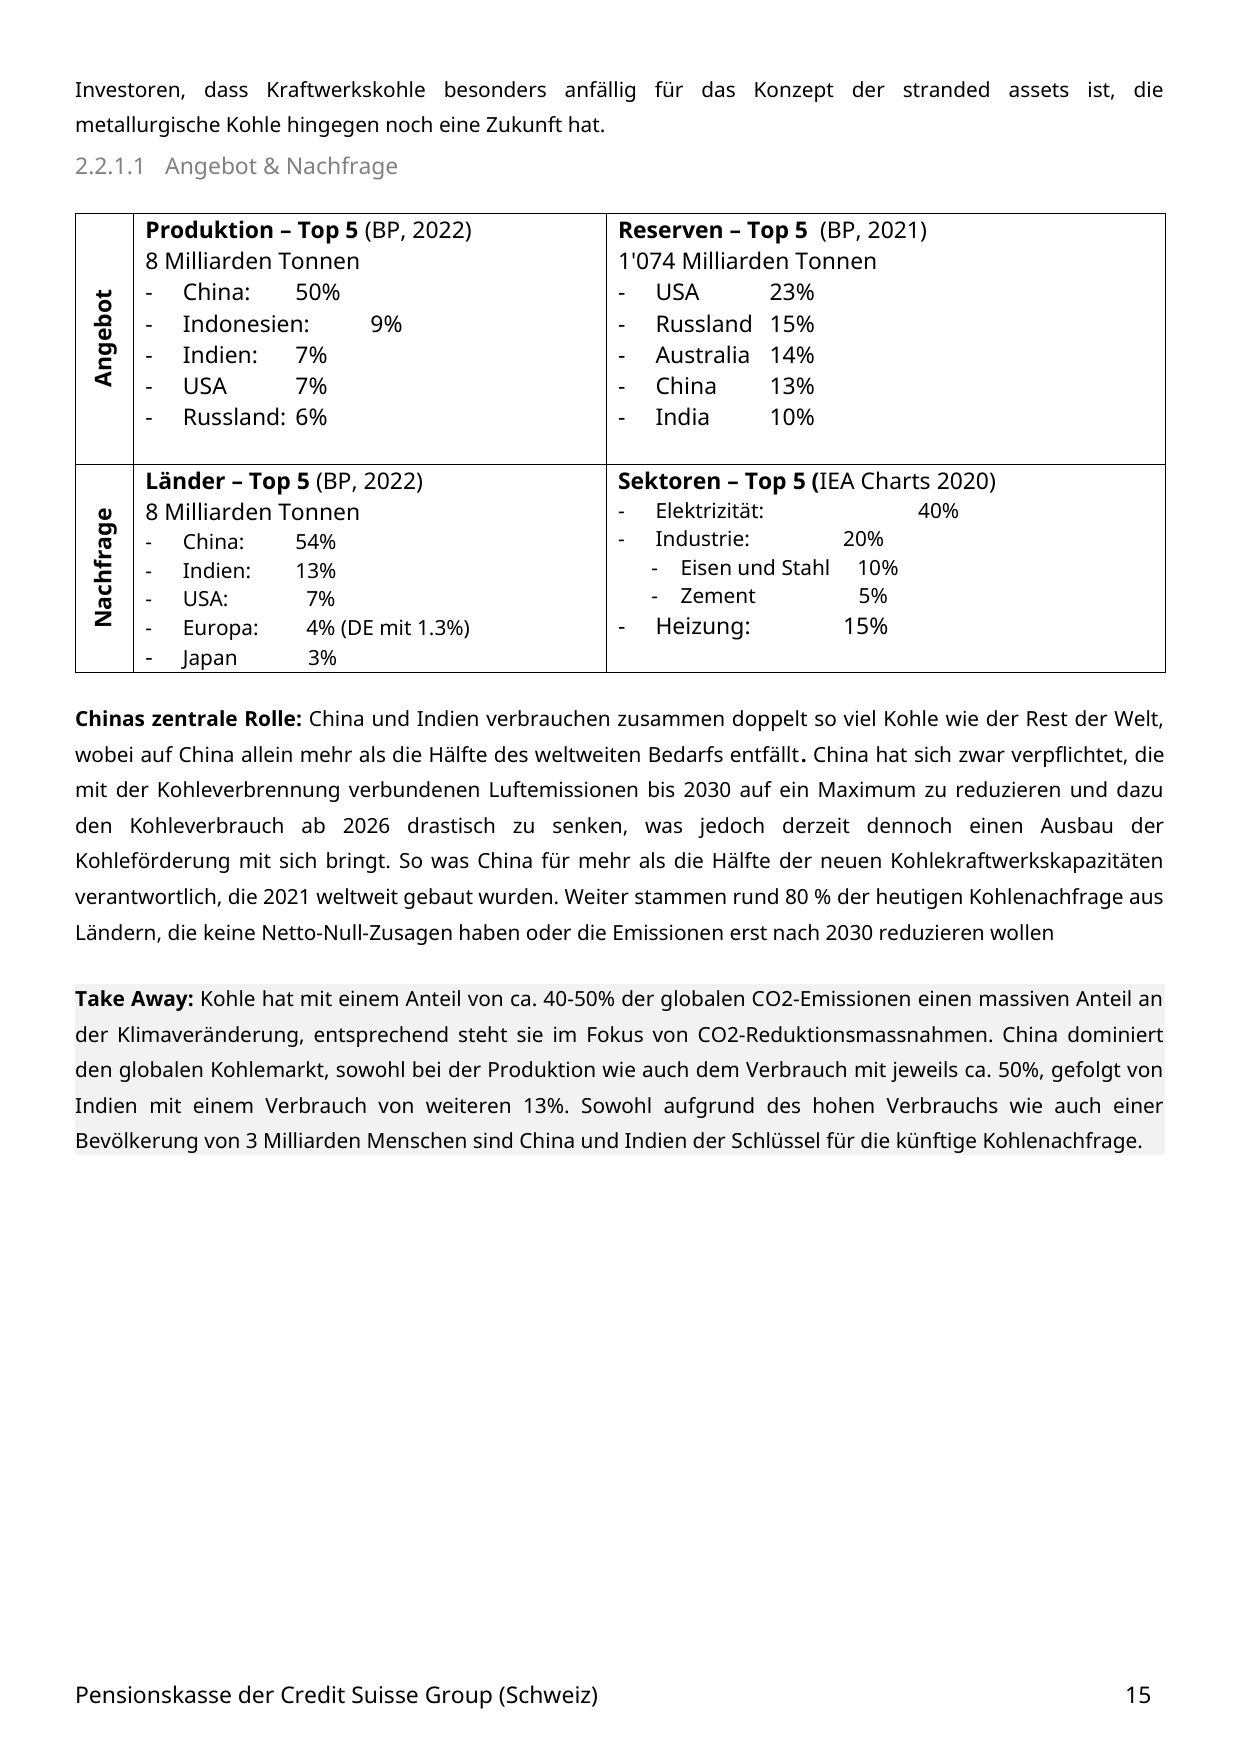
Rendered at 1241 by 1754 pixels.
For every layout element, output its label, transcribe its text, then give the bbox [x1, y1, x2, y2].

table_header Reserven – Top 5 1'074 Milliarden Tonnen USA 23% Russland 15% Australia 14% China 13% India 10% [607, 214, 1165, 464]
subtitle Angebot & Nachfrage [75, 150, 1165, 181]
text Chinas zentrale Rolle: China und Indien verbrauchen zusammen doppelt so viel Kohle wie der Rest der Welt, wobei auf China allein mehr als die Hälfte des weltweiten Bedarfs entfällt. China hat sich zwar verpflichtet, die mit der Kohleverbrennung verbundenen Luftemissionen bis 2030 auf ein Maximum zu reduzieren und dazu den Kohleverbrauch ab 2026 drastisch zu senken, was jedoch derzeit dennoch einen Ausbau der Kohleförderung mit sich bringt. So was China für mehr als die Hälfte der neuen Kohlekraftwerkskapazitäten verantwortlich, die 2021 weltweit gebaut wurden. Weiter stammen rund 80 % der heutigen Kohlenachfrage aus Ländern, die keine Netto-Null-Zusagen haben oder die Emissionen erst nach 2030 reduzieren wollen [75, 704, 1165, 946]
table_cell Nachfrage [76, 465, 133, 672]
table_header Produktion – Top 5 8 Milliarden Tonnen China: 50% Indonesien: 9% Indien: 7% USA 7% Russland: 6% [134, 214, 606, 464]
table_cell Länder – Top 5 8 Milliarden Tonnen China: 54% Indien: 13% USA: 7% Europa: 4% (DE mit 1.3%) Japan 3% [134, 465, 606, 672]
text Take Away: Kohle hat mit einem Anteil von ca. 40-50% der globalen CO2-Emissionen einen massiven Anteil an der Klimaveränderung, entsprechend steht sie im Fokus von CO2-Reduktionsmassnahmen. China dominiert den globalen Kohlemarkt, sowohl bei der Produktion wie auch dem Verbrauch mit jeweils ca. 50%, gefolgt von Indien mit einem Verbrauch von weiteren 13%. Sowohl aufgrund des hohen Verbrauchs wie auch einer Bevölkerung von 3 Milliarden Menschen sind China und Indien der Schlüssel für die künftige Kohlenachfrage. [75, 984, 1165, 1155]
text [75, 75, 1165, 139]
table_cell Sektoren – Top 5 (IEA Charts 2020) Elektrizität: 40% Industrie: 20% Eisen und Stahl 10% Zement 5% Heizung: 15% [607, 465, 1165, 672]
table_header Angebot [76, 214, 133, 464]
